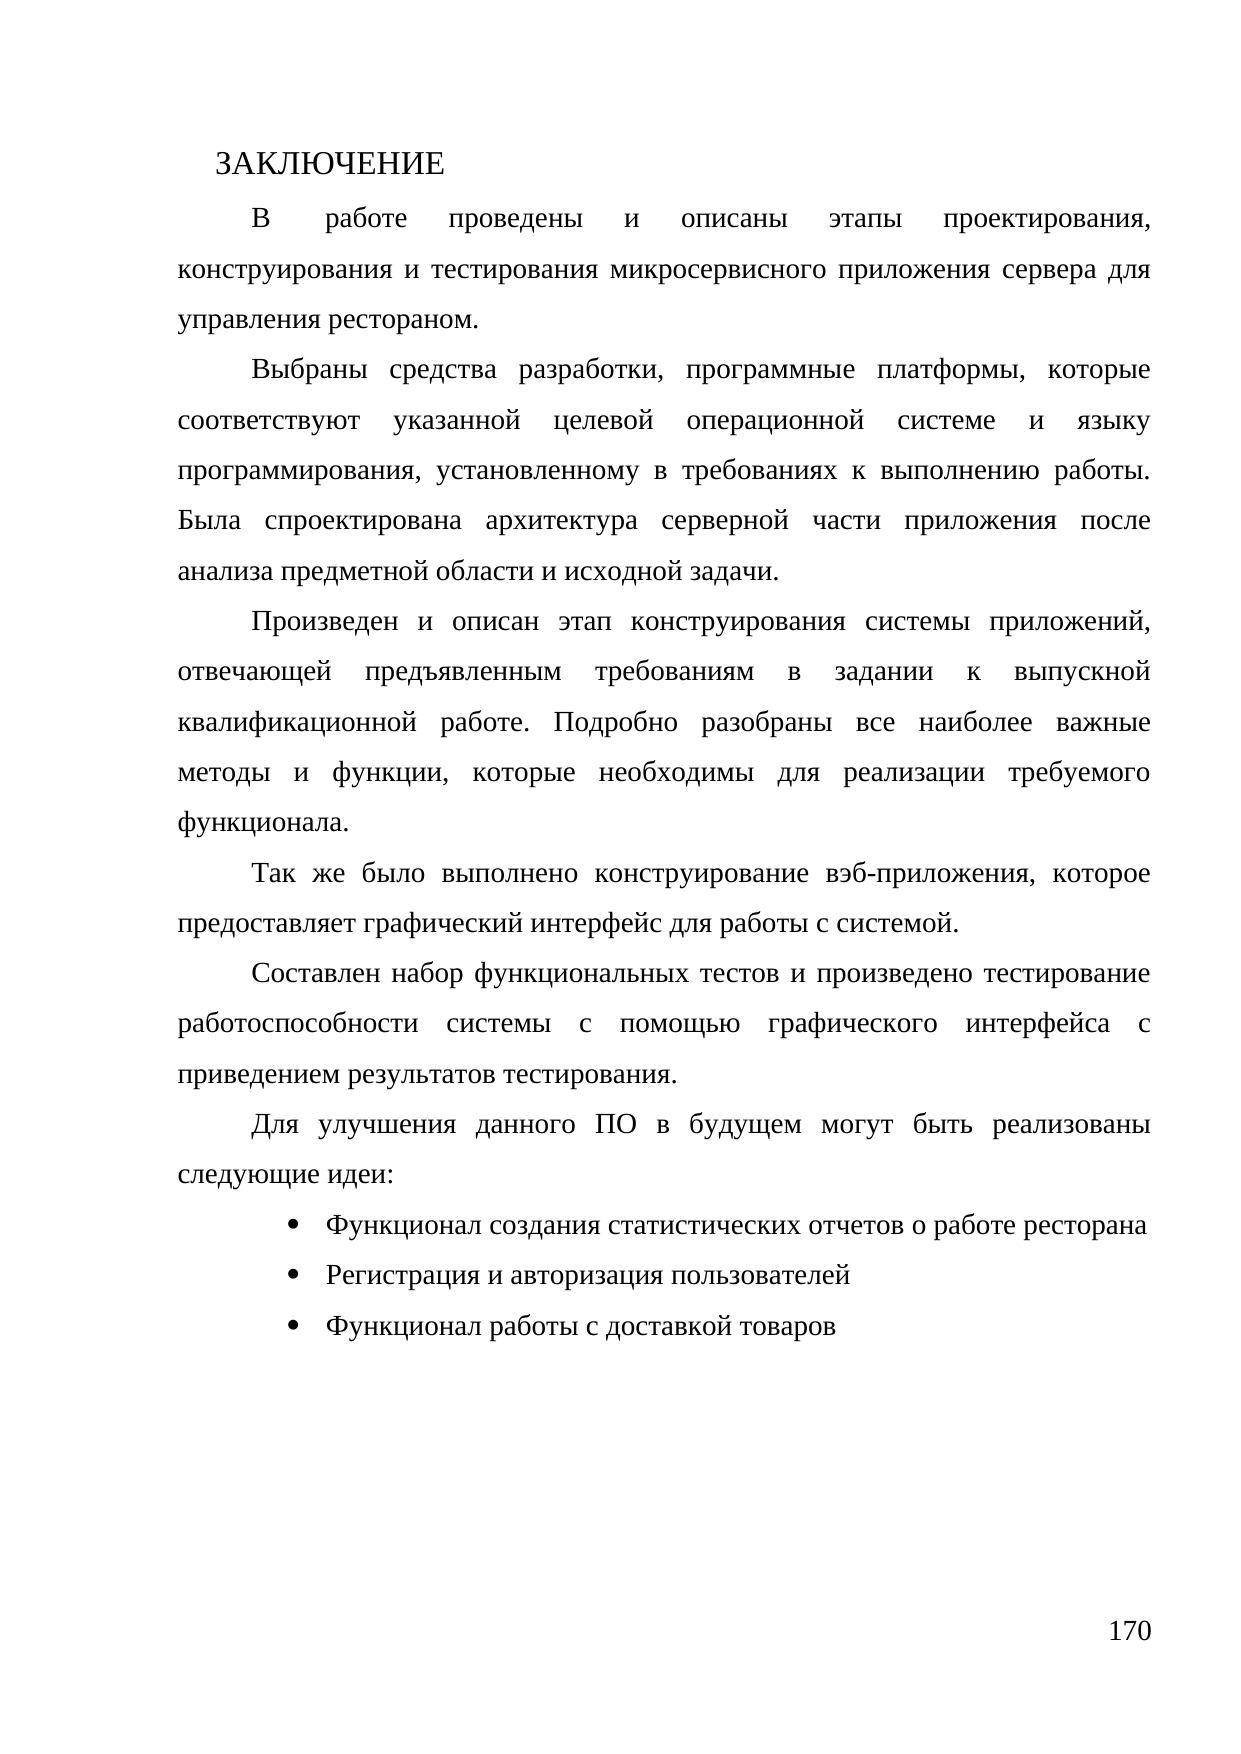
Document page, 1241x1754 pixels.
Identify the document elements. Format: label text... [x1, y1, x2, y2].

text В работе проведены и описаны этапы проектирования, конструирования и тестирования микросервисного приложения сервера для управления рестораном. [177, 201, 1152, 335]
text Составлен набор функциональных тестов и произведено тестирование работоспособности системы с помощью графического интерфейса с приведением результатов тестирования. [177, 955, 1152, 1089]
text Произведен и описан этап конструирования системы приложений, отвечающей предъявленным требованиям в задании к выпускной квалификационной работе. Подробно разобраны все наиболее важные методы и функции, которые необходимы для реализации требуемого функционала. [177, 603, 1152, 838]
subtitle ЗАКЛЮЧЕНИЕ [215, 143, 1152, 181]
list Функционал создания статистических отчетов о работе ресторана [288, 1207, 1152, 1241]
text Для улучшения данного ПО в будущем могут быть реализованы следующие идеи: [177, 1106, 1152, 1190]
list Функционал работы с доставкой товаров [288, 1308, 1152, 1341]
list Регистрация и авторизация пользователей [288, 1257, 1152, 1291]
text Так же было выполнено конструирование вэб-приложения, которое предоставляет графический интерфейс для работы с системой. [177, 855, 1152, 938]
text Выбраны средства разработки, программные платформы, которые соответствуют указанной целевой операционной системе и языку программирования, установленному в требованиях к выполнению работы. Была спроектирована архитектура серверной части приложения после анализа предметной области и исходной задачи. [177, 352, 1152, 586]
